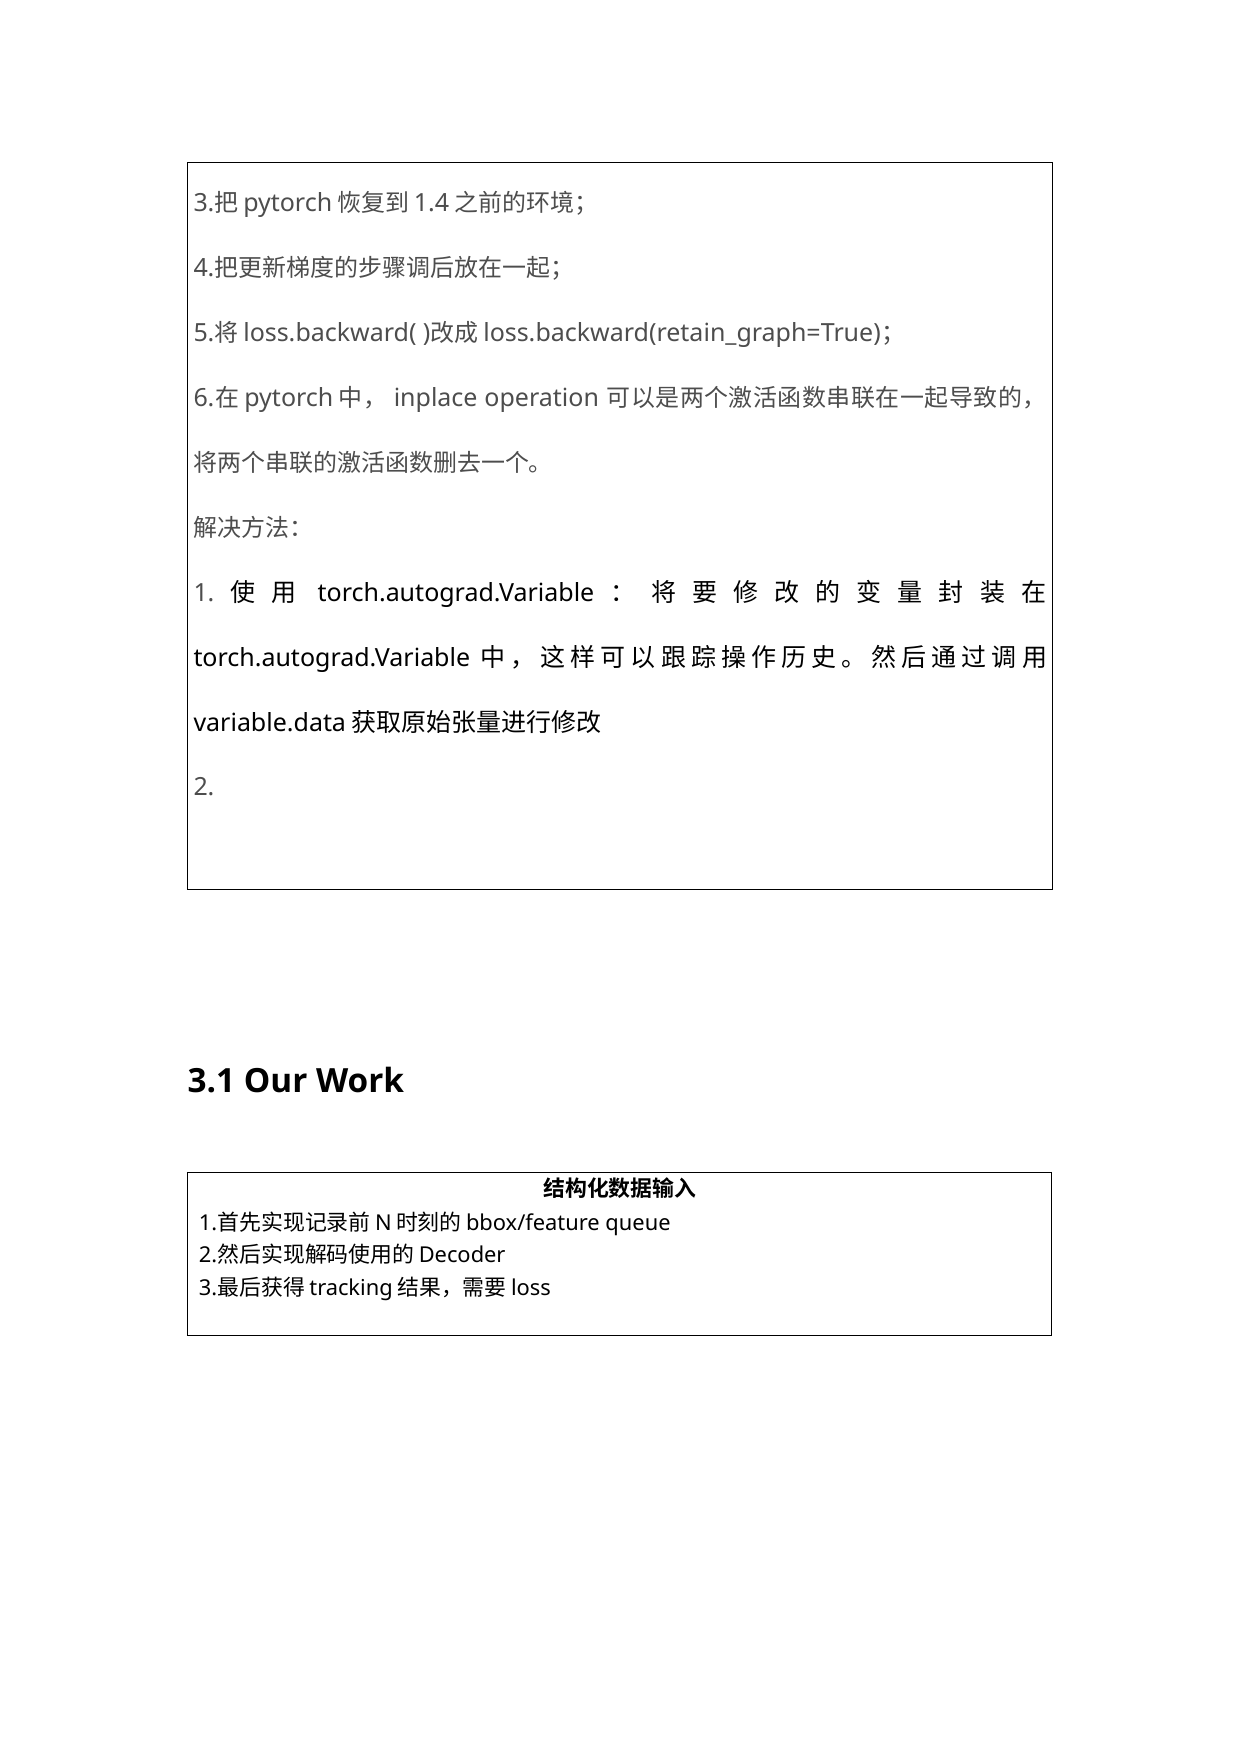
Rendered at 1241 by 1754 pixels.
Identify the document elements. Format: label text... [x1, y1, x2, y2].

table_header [188, 163, 1052, 889]
table_header 结构化数据输入 1.首先实现记录前N时刻的bbox/feature queue 2.然后实现解码使用的Decoder 3.最后获得tracking结果，需要loss [188, 1173, 1051, 1335]
subtitle 3.1 Our Work [187, 1047, 1053, 1112]
